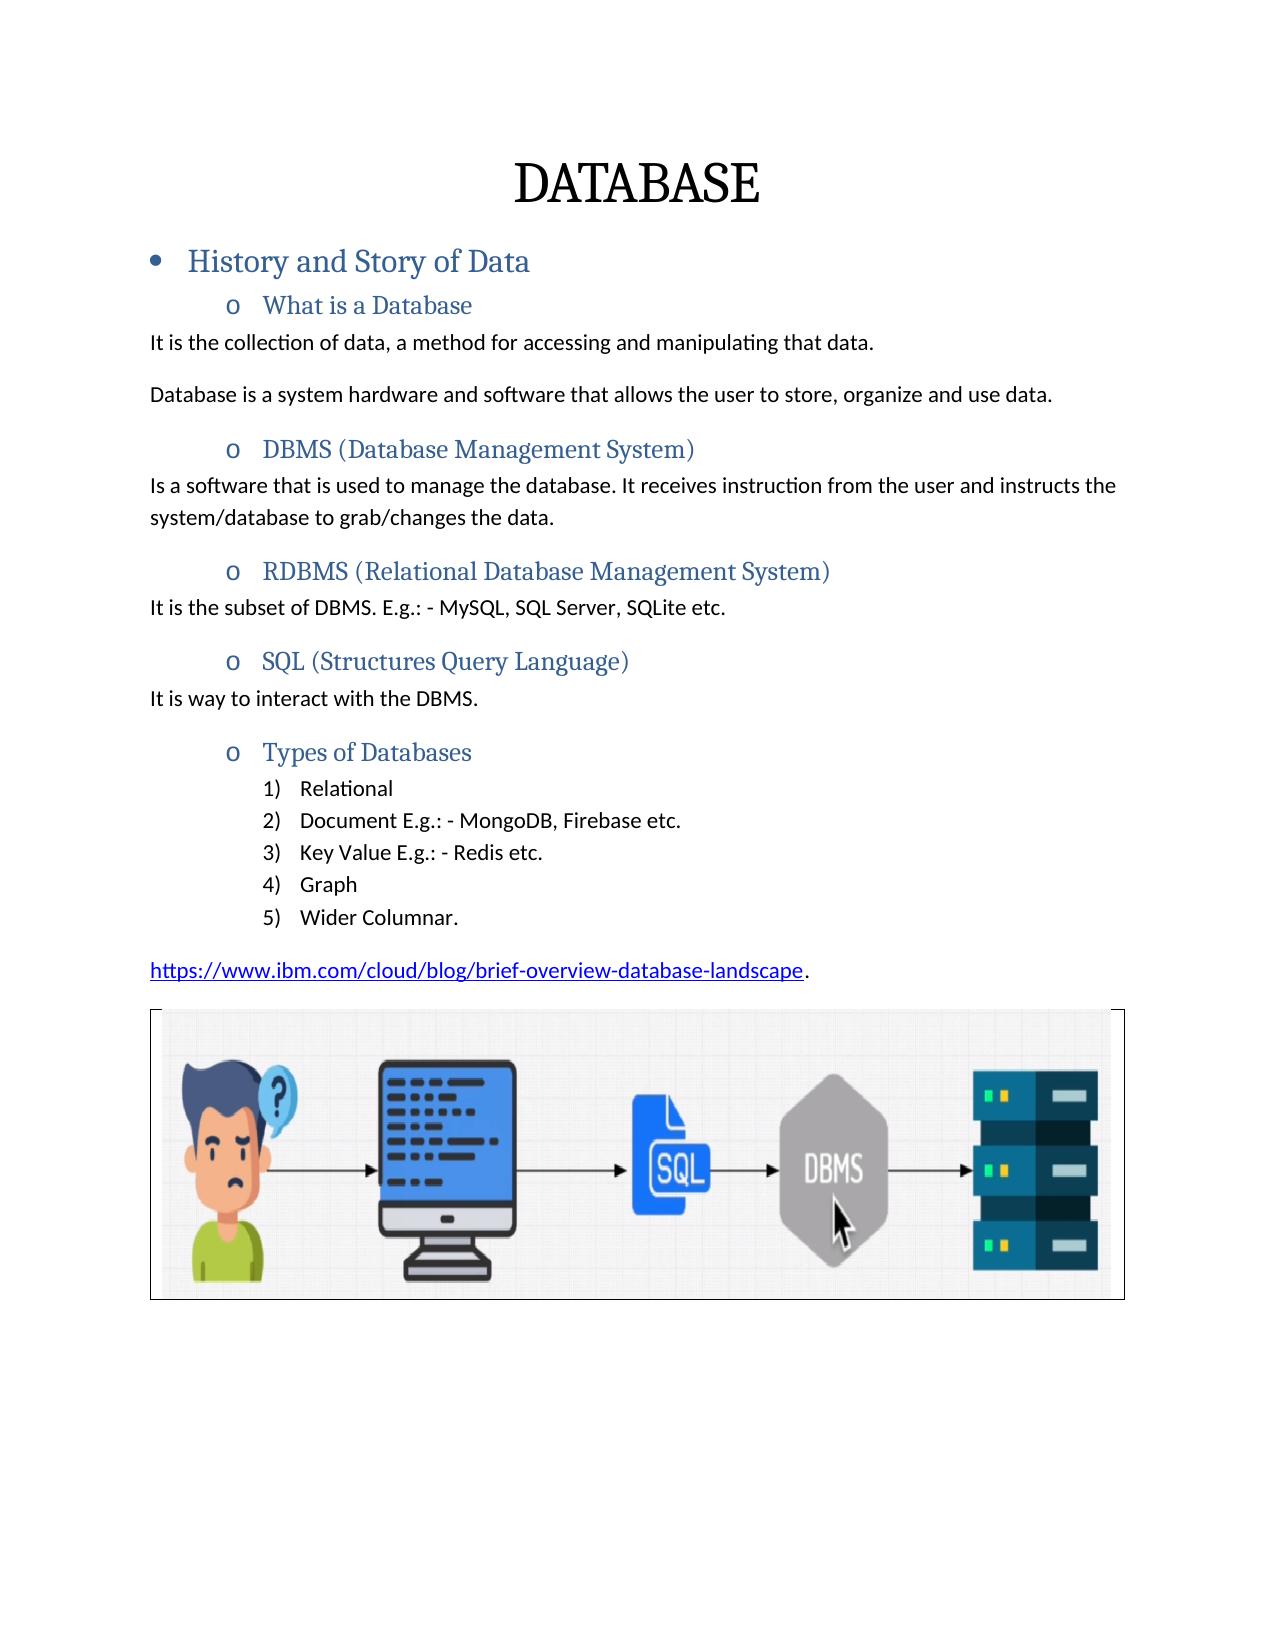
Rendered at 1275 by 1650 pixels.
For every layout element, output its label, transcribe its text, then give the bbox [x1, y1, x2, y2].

subtitle What is a Database [225, 290, 1125, 323]
subtitle History and Story of Data [150, 242, 1125, 280]
table_header [151, 1010, 161, 1299]
title DATABASE [150, 150, 1125, 217]
list Relational [262, 774, 1125, 802]
text https://www.ibm.com/cloud/blog/brief-overview-database-landscape. [150, 956, 1125, 984]
list Key Value E.g.: - Redis etc. [262, 838, 1125, 866]
text It is the subset of DBMS. E.g.: - MySQL, SQL Server, SQLite etc. [150, 593, 1125, 621]
table_header [1111, 1010, 1124, 1299]
subtitle Types of Databases [225, 737, 1125, 769]
text Database is a system hardware and software that allows the user to store, organize and use data. [150, 381, 1125, 409]
list Document E.g.: - MongoDB, Firebase etc. [262, 806, 1125, 834]
list Wider Columnar. [262, 903, 1125, 931]
list Graph [262, 871, 1125, 899]
text It is the collection of data, a method for accessing and manipulating that data. [150, 328, 1125, 356]
subtitle SQL (Structures Query Language) [225, 646, 1125, 679]
picture [161, 1009, 1111, 1299]
subtitle RDBMS (Relational Database Management System) [225, 556, 1125, 589]
text Is a software that is used to manage the database. It receives instruction from the user and instructs the system/database to grab/changes the data. [150, 471, 1125, 531]
subtitle DBMS (Database Management System) [225, 434, 1125, 466]
text It is way to interact with the DBMS. [150, 684, 1125, 712]
